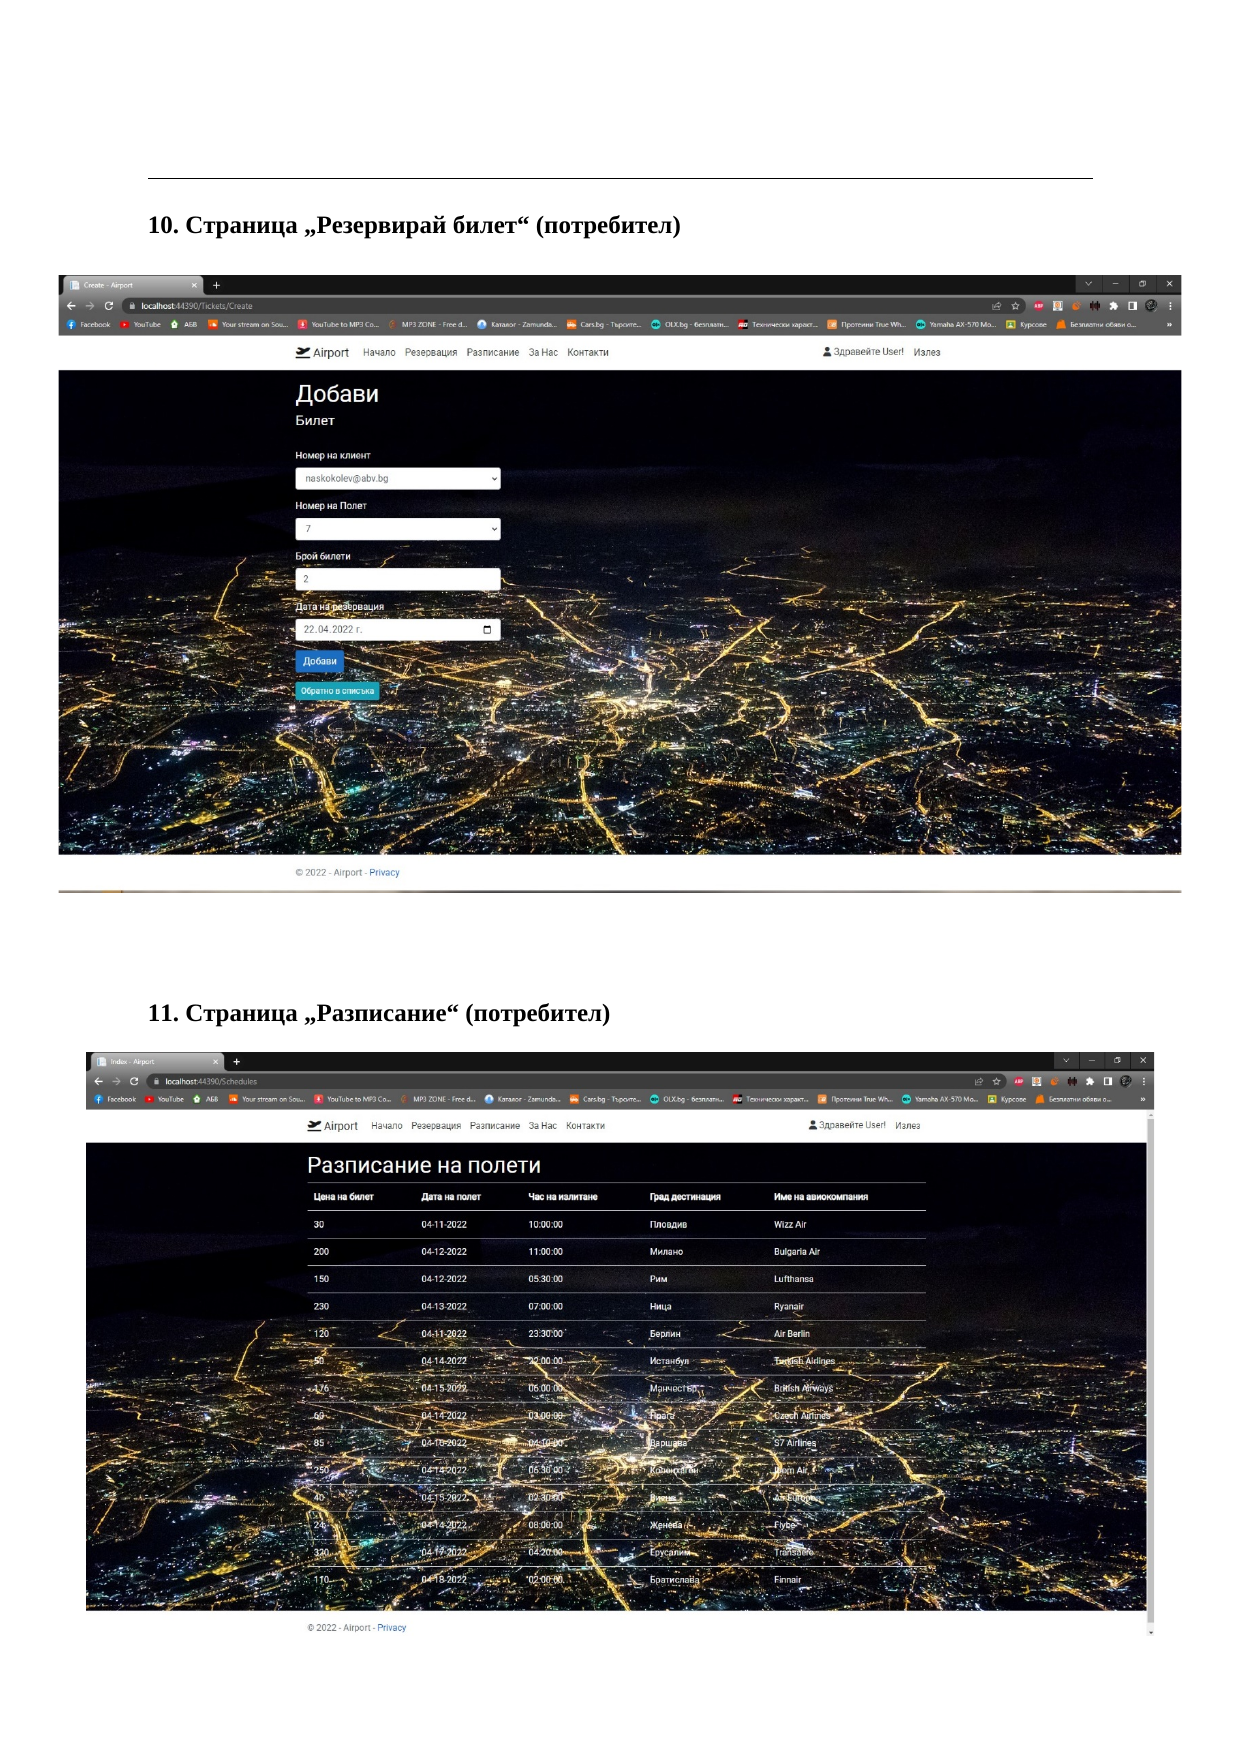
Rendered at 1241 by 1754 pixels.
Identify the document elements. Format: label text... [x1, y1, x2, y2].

text 11. Страница „Разписание“ (потребител) [148, 998, 1093, 1027]
picture [58, 275, 1182, 893]
text 10. Страница „Резервирай билет“ (потребител) [148, 211, 1093, 239]
picture [86, 1052, 1155, 1636]
